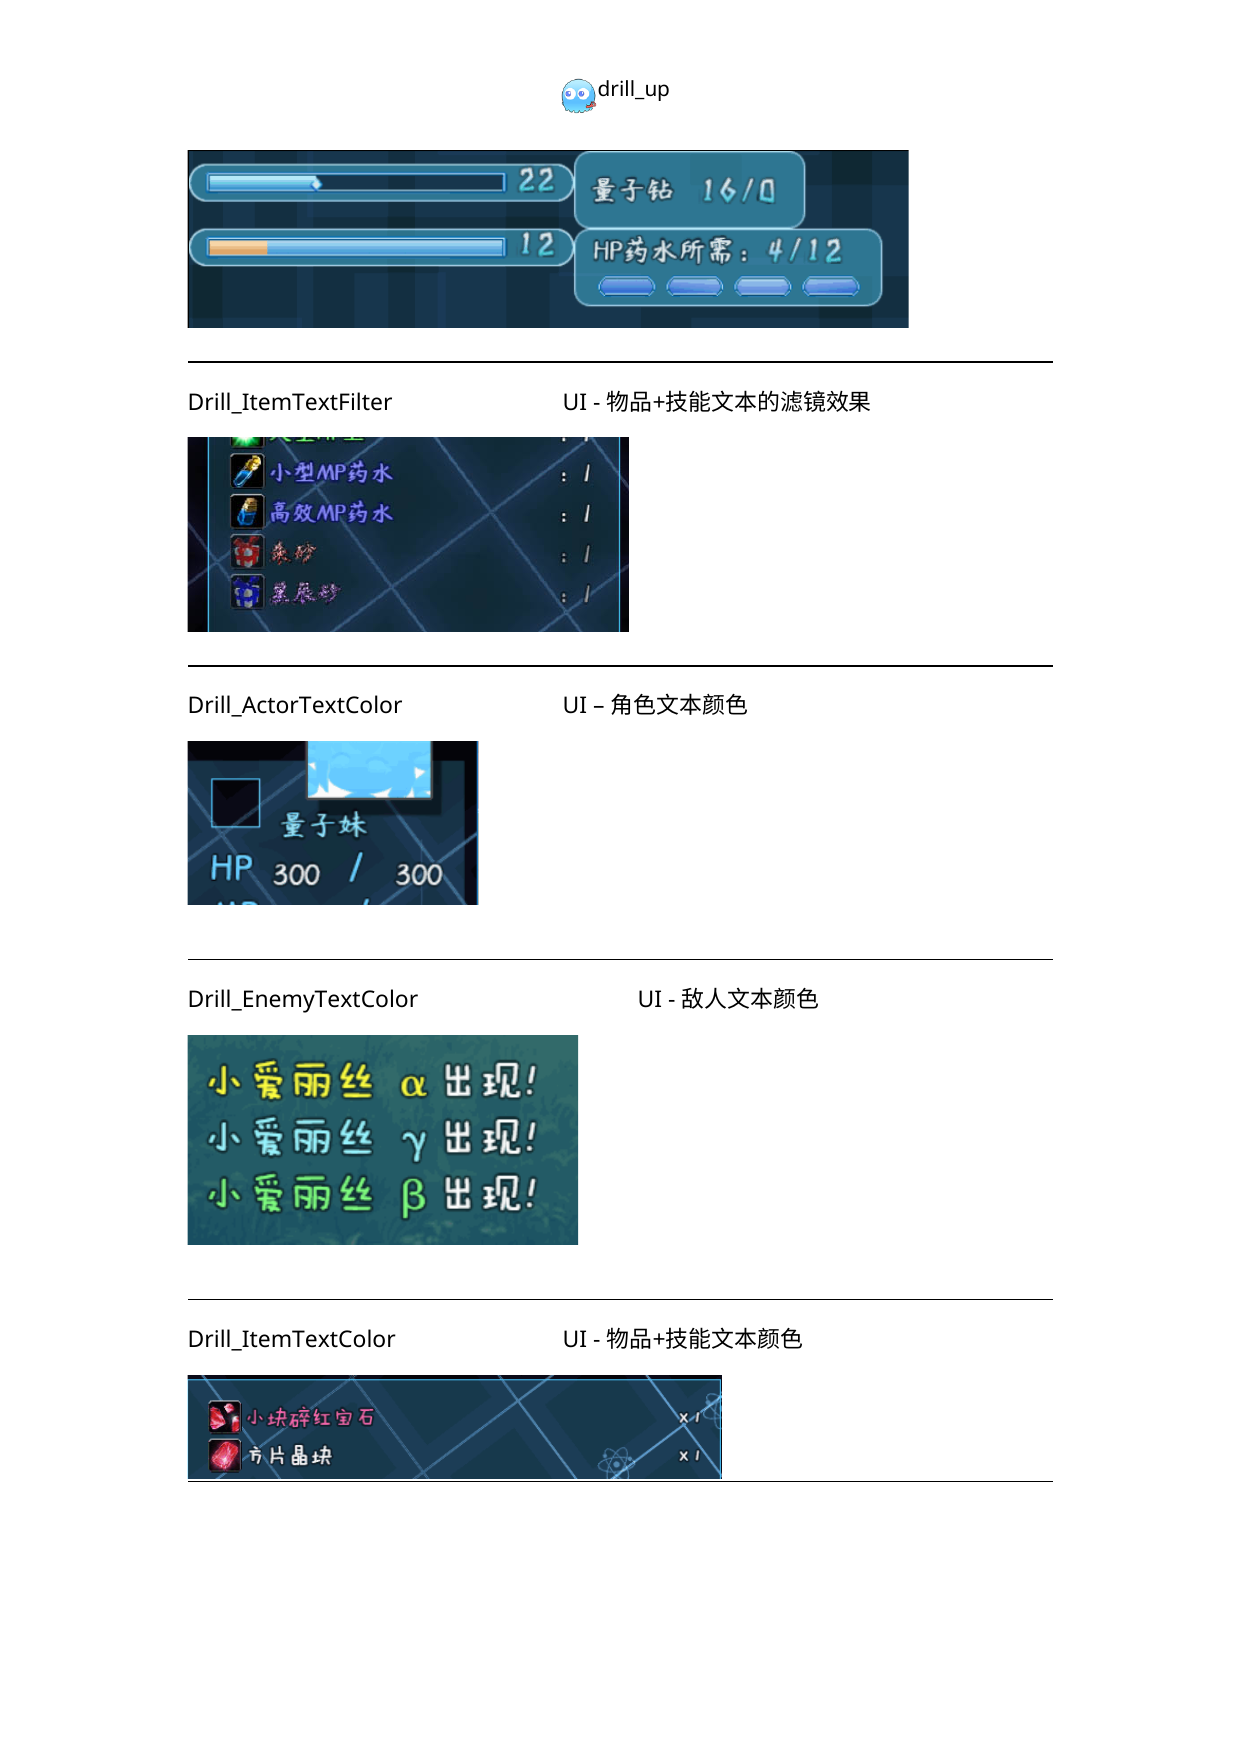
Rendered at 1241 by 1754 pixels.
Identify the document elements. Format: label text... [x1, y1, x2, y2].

picture [187, 437, 629, 632]
picture [187, 150, 909, 328]
text Drill_ItemTextColor UI - 物品+技能文本颜色 [187, 1321, 1053, 1354]
text Drill_ItemTextFilter UI - 物品+技能文本的滤镜效果 [187, 384, 1053, 417]
text Drill_ActorTextColor UI – 角色文本颜色 [187, 687, 1053, 721]
picture [556, 73, 597, 115]
text Drill_EnemyTextColor UI - 敌人文本颜色 [187, 981, 1053, 1014]
picture [187, 1375, 722, 1479]
picture [187, 741, 479, 905]
picture [187, 1035, 579, 1245]
